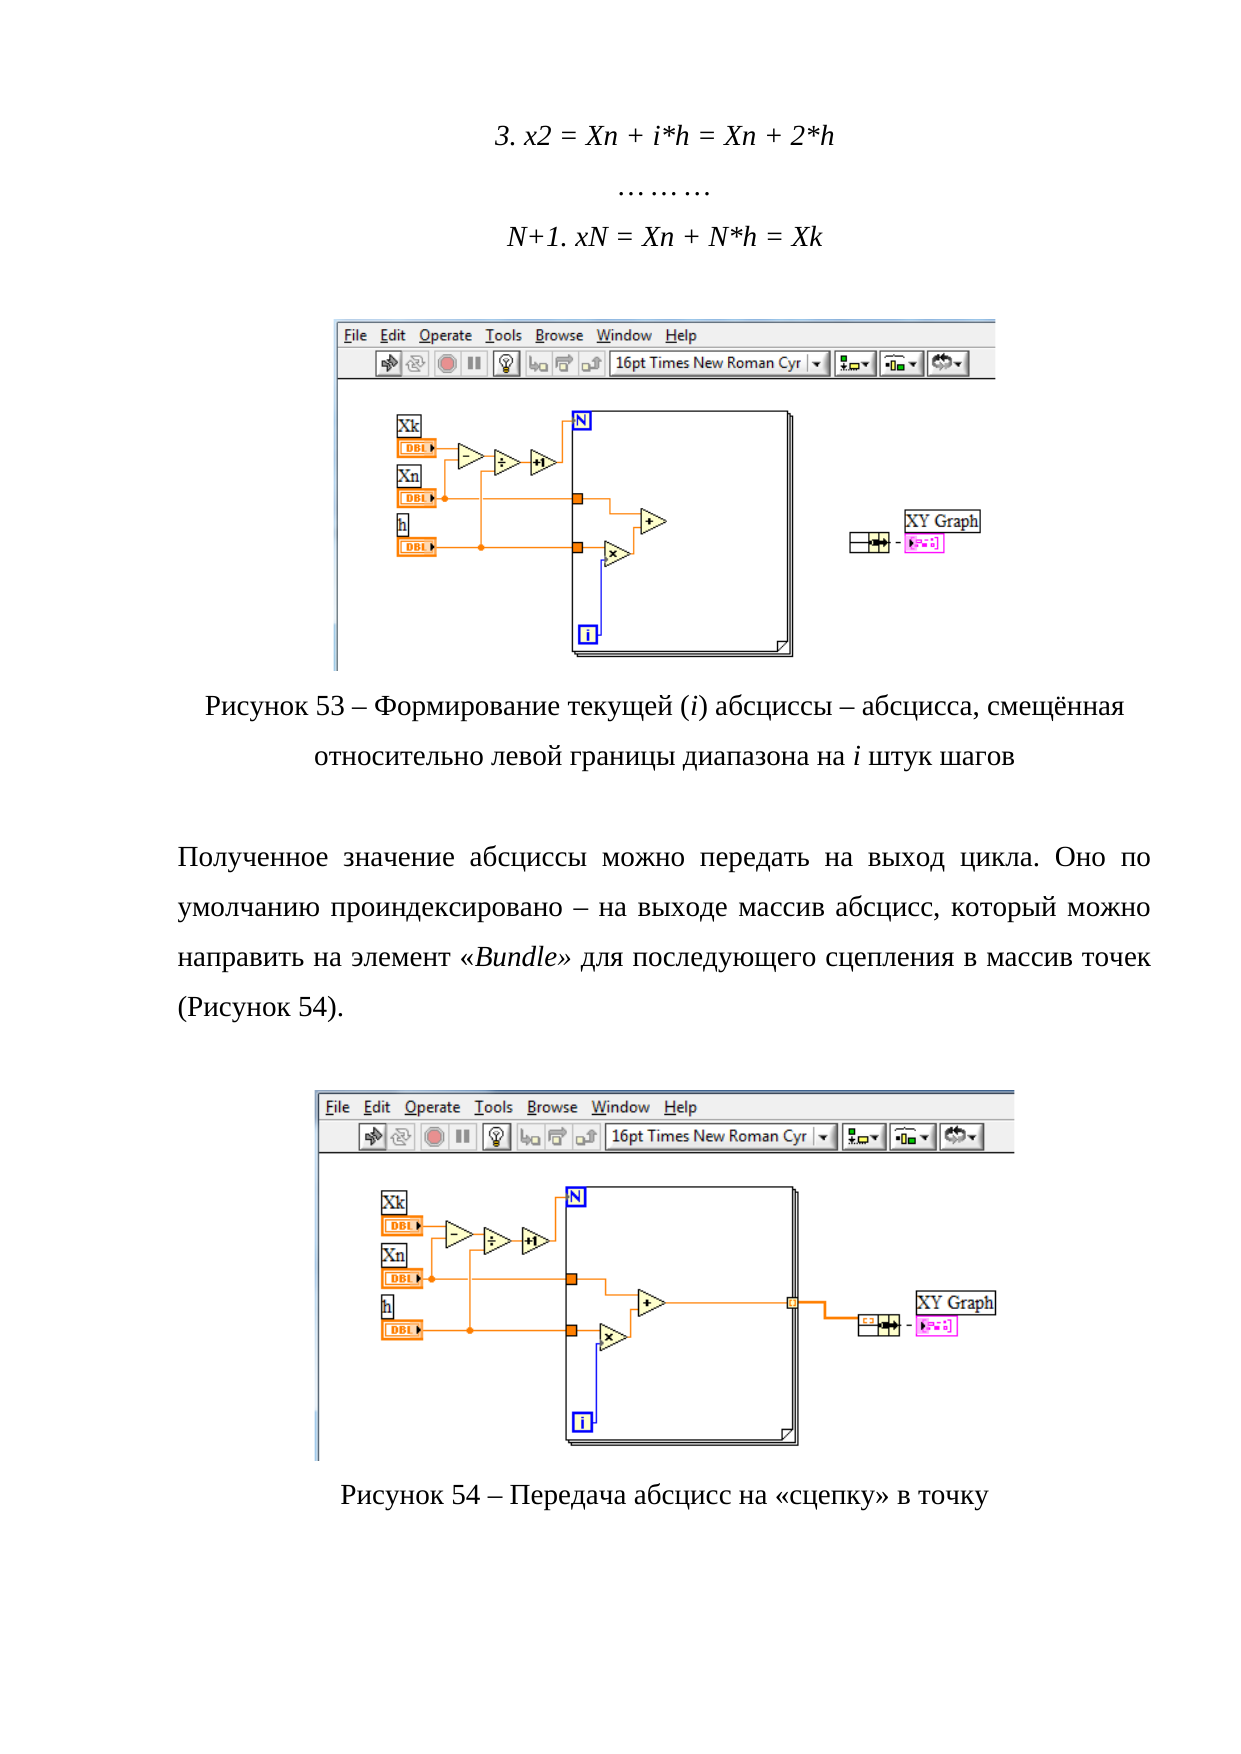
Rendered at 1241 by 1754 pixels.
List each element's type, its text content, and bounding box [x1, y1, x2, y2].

text 3. x2 = Xn + i*h = Xn + 2*h [177, 118, 1152, 152]
picture [314, 1090, 1015, 1461]
text Рисунок 53 – Формирование текущей (i) абсциссы – абсцисса, смещённая относительно левой границы диапазона на i штук шагов [177, 688, 1152, 772]
text Рисунок 54 – Передача абсцисс на «сцепку» в точку [177, 1477, 1152, 1511]
text N+1. xN = Xn + N*h = Xk [177, 219, 1152, 252]
text Полученное значение абсциссы можно передать на выход цикла. Оно по умолчанию проиндексировано – на выходе массив абсцисс, который можно направить на элемент «Bundle» для последующего сцепления в массив точек (Рисунок 54). [177, 839, 1152, 1023]
picture [333, 319, 996, 671]
text … … … [177, 168, 1152, 202]
